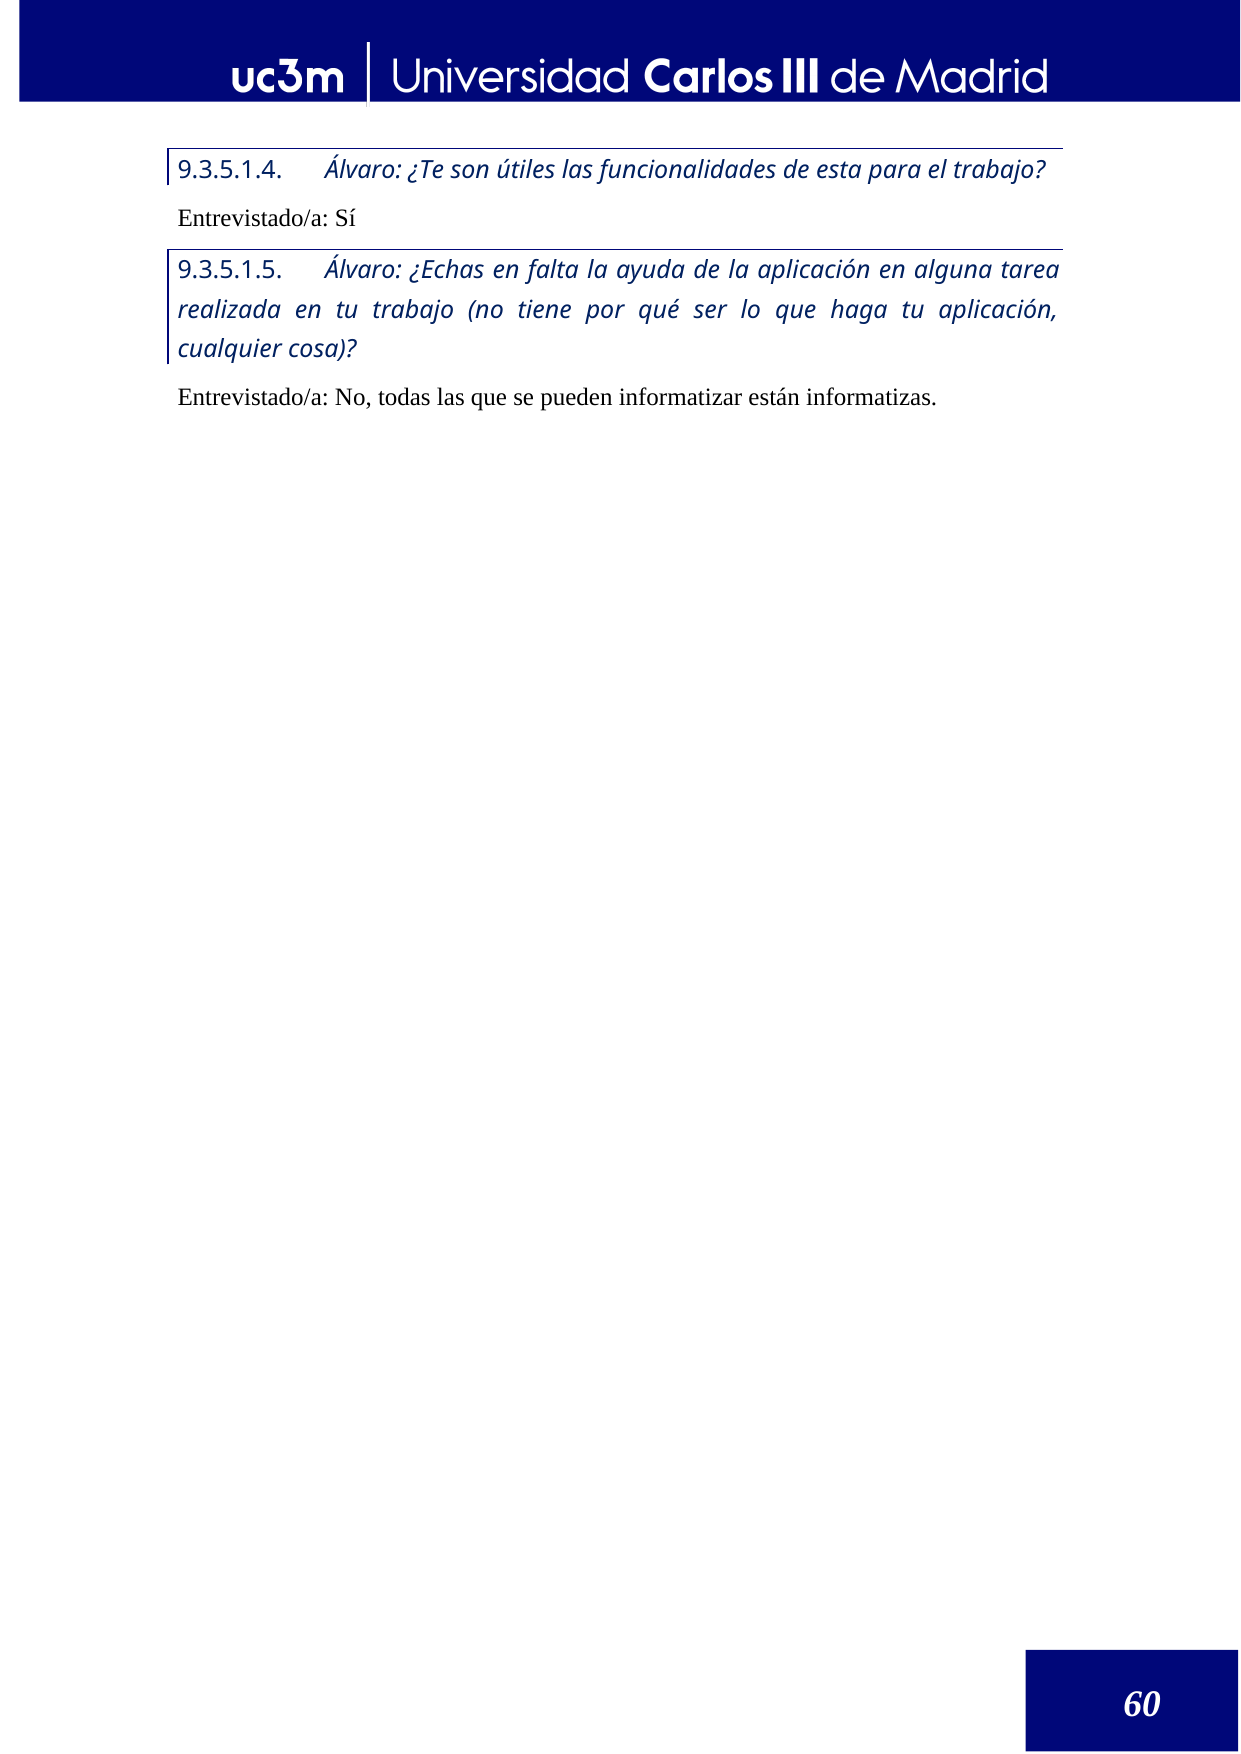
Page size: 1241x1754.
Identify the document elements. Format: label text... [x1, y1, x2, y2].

subtitle Álvaro: ¿Echas en falta la ayuda de la aplicación en alguna tarea realizada en tu trabajo (no tiene por qué ser lo que haga tu aplicación, cualquier cosa)? [169, 250, 1063, 364]
picture [196, 31, 1083, 107]
subtitle Álvaro: ¿Te son útiles las funcionalidades de esta para el trabajo? [169, 149, 1063, 185]
text Entrevistado/a: Sí [177, 203, 1063, 232]
text Entrevistado/a: No, todas las que se pueden informatizar están informatizas. [177, 382, 1063, 411]
